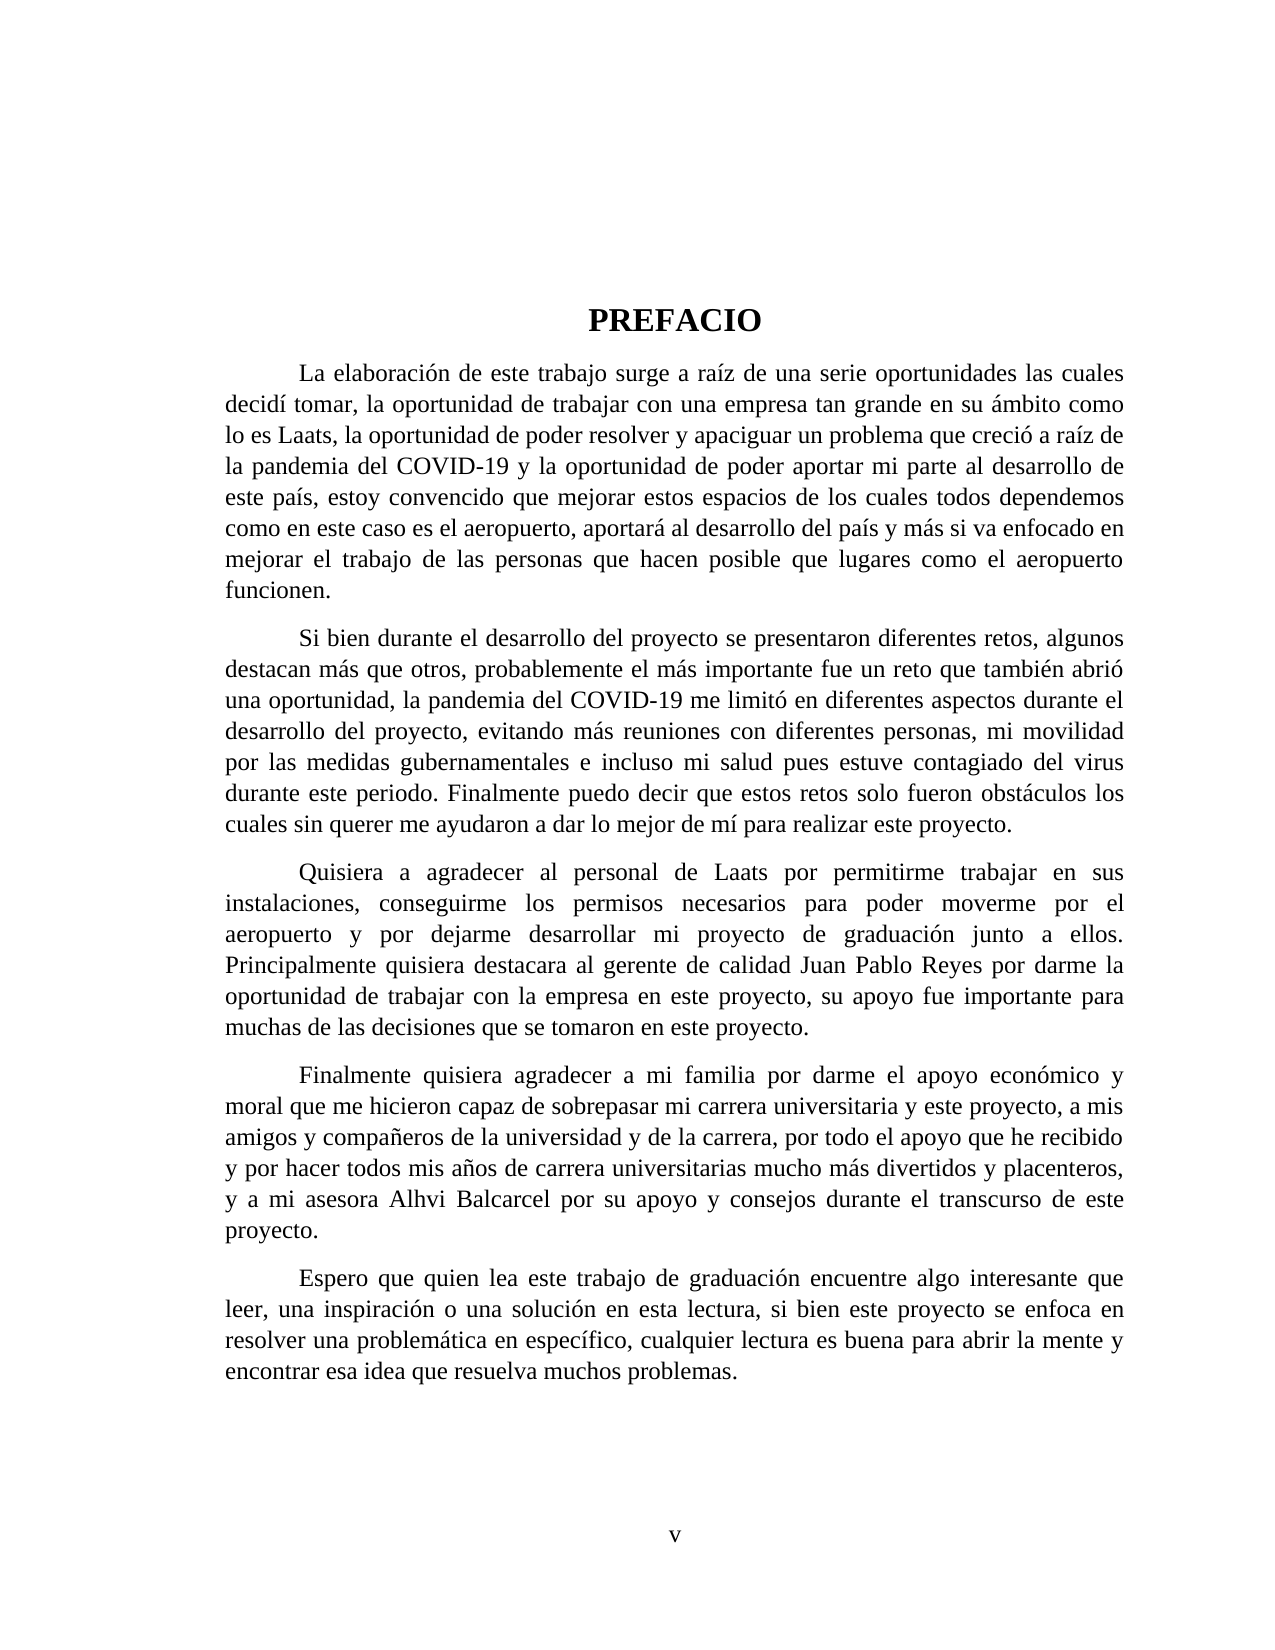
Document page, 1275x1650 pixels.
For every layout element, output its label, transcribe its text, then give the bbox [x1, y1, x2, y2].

text Espero que quien lea este trabajo de graduación encuentre algo interesante que leer, una inspiración o una solución en esta lectura, si bien este proyecto se enfoca en resolver una problemática en específico, cualquier lectura es buena para abrir la mente y encontrar esa idea que resuelva muchos problemas. [225, 1263, 1125, 1385]
text Si bien durante el desarrollo del proyecto se presentaron diferentes retos, algunos destacan más que otros, probablemente el más importante fue un reto que también abrió una oportunidad, la pandemia del COVID-19 me limitó en diferentes aspectos durante el desarrollo del proyecto, evitando más reuniones con diferentes personas, mi movilidad por las medidas gubernamentales e incluso mi salud pues estuve contagiado del virus durante este periodo. Finalmente puedo decir que estos retos solo fueron obstáculos los cuales sin querer me ayudaron a dar lo mejor de mí para realizar este proyecto. [225, 623, 1125, 838]
text Quisiera a agradecer al personal de Laats por permitirme trabajar en sus instalaciones, conseguirme los permisos necesarios para poder moverme por el aeropuerto y por dejarme desarrollar mi proyecto de graduación junto a ellos. Principalmente quisiera destacara al gerente de calidad Juan Pablo Reyes por darme la oportunidad de trabajar con la empresa en este proyecto, su apoyo fue importante para muchas de las decisiones que se tomaron en este proyecto. [225, 857, 1125, 1041]
text Finalmente quisiera agradecer a mi familia por darme el apoyo económico y moral que me hicieron capaz de sobrepasar mi carrera universitaria y este proyecto, a mis amigos y compañeros de la universidad y de la carrera, por todo el apoyo que he recibido y por hacer todos mis años de carrera universitarias mucho más divertidos y placenteros, y a mi asesora Alhvi Balcarcel por su apoyo y consejos durante el transcurso de este proyecto. [225, 1060, 1125, 1244]
text La elaboración de este trabajo surge a raíz de una serie oportunidades las cuales decidí tomar, la oportunidad de trabajar con una empresa tan grande en su ámbito como lo es Laats, la oportunidad de poder resolver y apaciguar un problema que creció a raíz de la pandemia del COVID-19 y la oportunidad de poder aportar mi parte al desarrollo de este país, estoy convencido que mejorar estos espacios de los cuales todos dependemos como en este caso es el aeropuerto, aportará al desarrollo del país y más si va enfocado en mejorar el trabajo de las personas que hacen posible que lugares como el aeropuerto funcionen. [225, 358, 1125, 604]
text PREFACIO [225, 300, 1125, 338]
